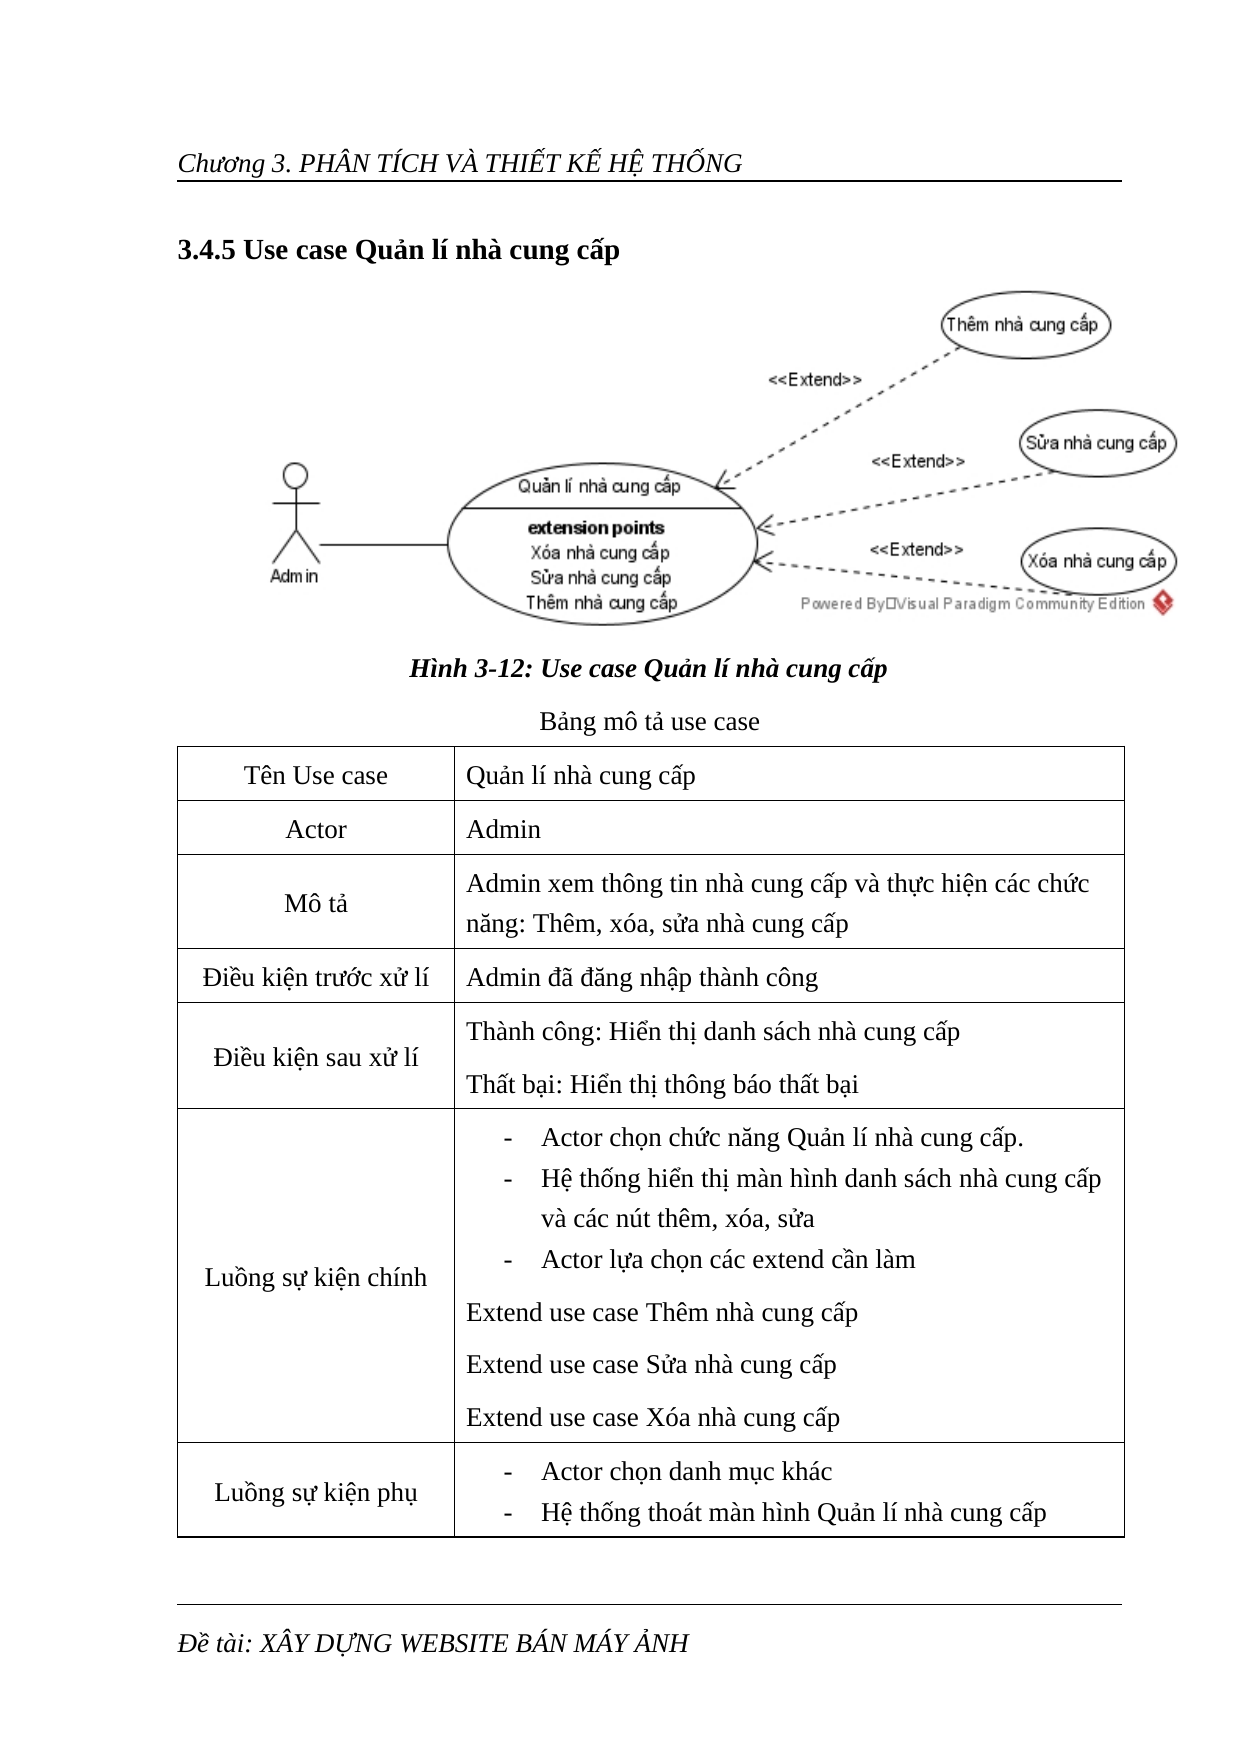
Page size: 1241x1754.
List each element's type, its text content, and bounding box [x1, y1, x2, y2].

table_cell Luồng sự kiện chính [178, 1109, 454, 1442]
text 3.4.5 Use case Quản lí nhà cung cấp [177, 232, 1122, 266]
table_cell Actor [178, 801, 454, 853]
picture [252, 288, 1182, 631]
table_cell Admin đã đăng nhập thành công [455, 949, 1124, 1002]
table_cell Actor chọn danh mục khác Hệ thống thoát màn hình Quản lí nhà cung cấp [455, 1443, 1124, 1536]
table_cell Điều kiện trước xử lí [178, 949, 454, 1002]
table_header Tên Use case [178, 747, 454, 799]
table_cell Admin [455, 801, 1124, 853]
table_cell Actor chọn chức năng Quản lí nhà cung cấp. Hệ thống hiển thị màn hình danh sách nhà cung cấp và các nút thêm, xóa, sửa Actor lựa chọn các extend cần làm Extend use case Thêm nhà cung cấp Extend use case Sửa nhà cung cấp Extend use case Xóa nhà cung cấp [455, 1109, 1124, 1442]
table_cell Điều kiện sau xử lí [178, 1003, 454, 1108]
table_cell Thành công: Hiển thị danh sách nhà cung cấp Thất bại: Hiển thị thông báo thất bại [455, 1003, 1124, 1108]
text Bảng mô tả use case [177, 705, 1122, 736]
table_header Quản lí nhà cung cấp [455, 747, 1124, 799]
table_cell Luồng sự kiện phụ [178, 1443, 454, 1536]
table_cell Mô tả [178, 855, 454, 948]
table_cell Admin xem thông tin nhà cung cấp và thực hiện các chức năng: Thêm, xóa, sửa nhà cung cấp [455, 855, 1124, 948]
